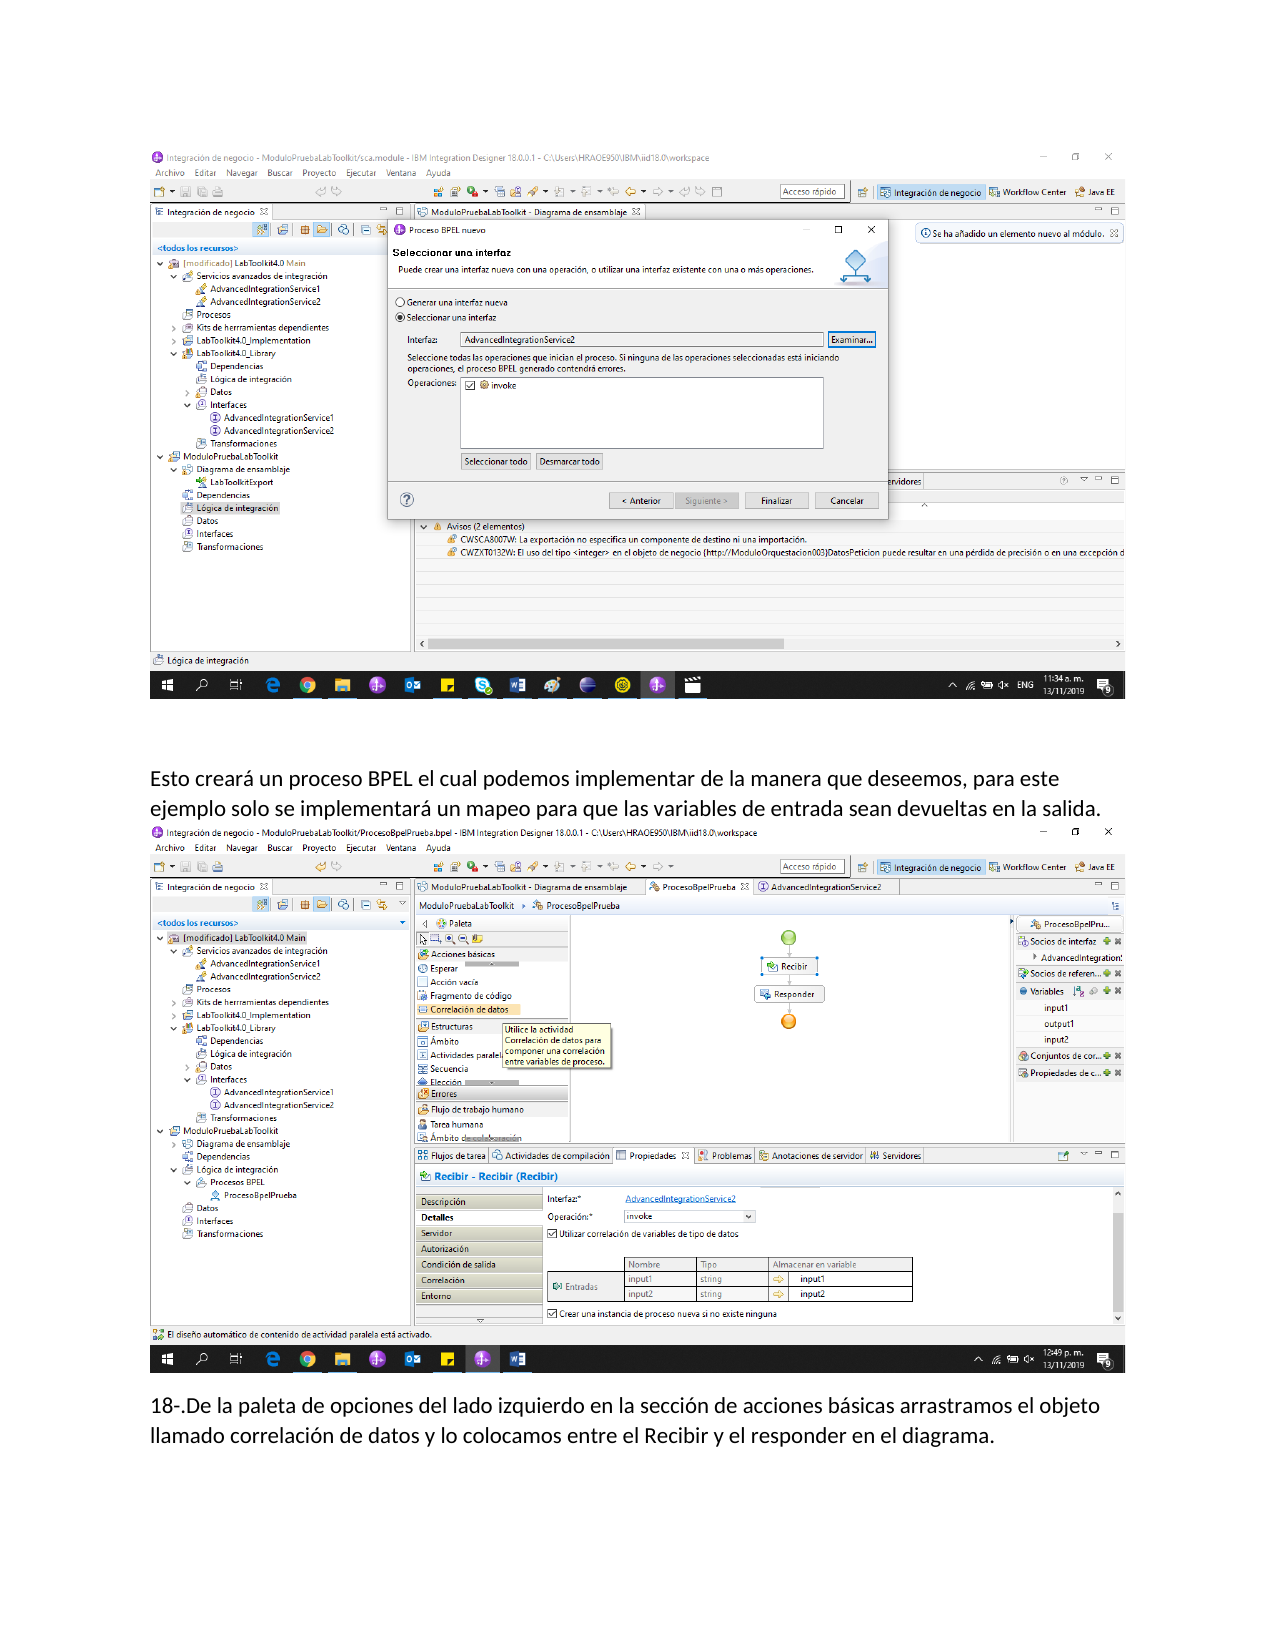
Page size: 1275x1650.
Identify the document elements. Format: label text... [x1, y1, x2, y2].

picture [150, 824, 1125, 1373]
picture [150, 150, 1125, 699]
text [150, 1391, 1125, 1449]
text Esto creará un proceso BPEL el cual podemos implementar de la manera que deseemos, para este ejemplo solo se implementará un mapeo para que las variables de entrada sean devueltas en la salida. [150, 764, 1125, 824]
